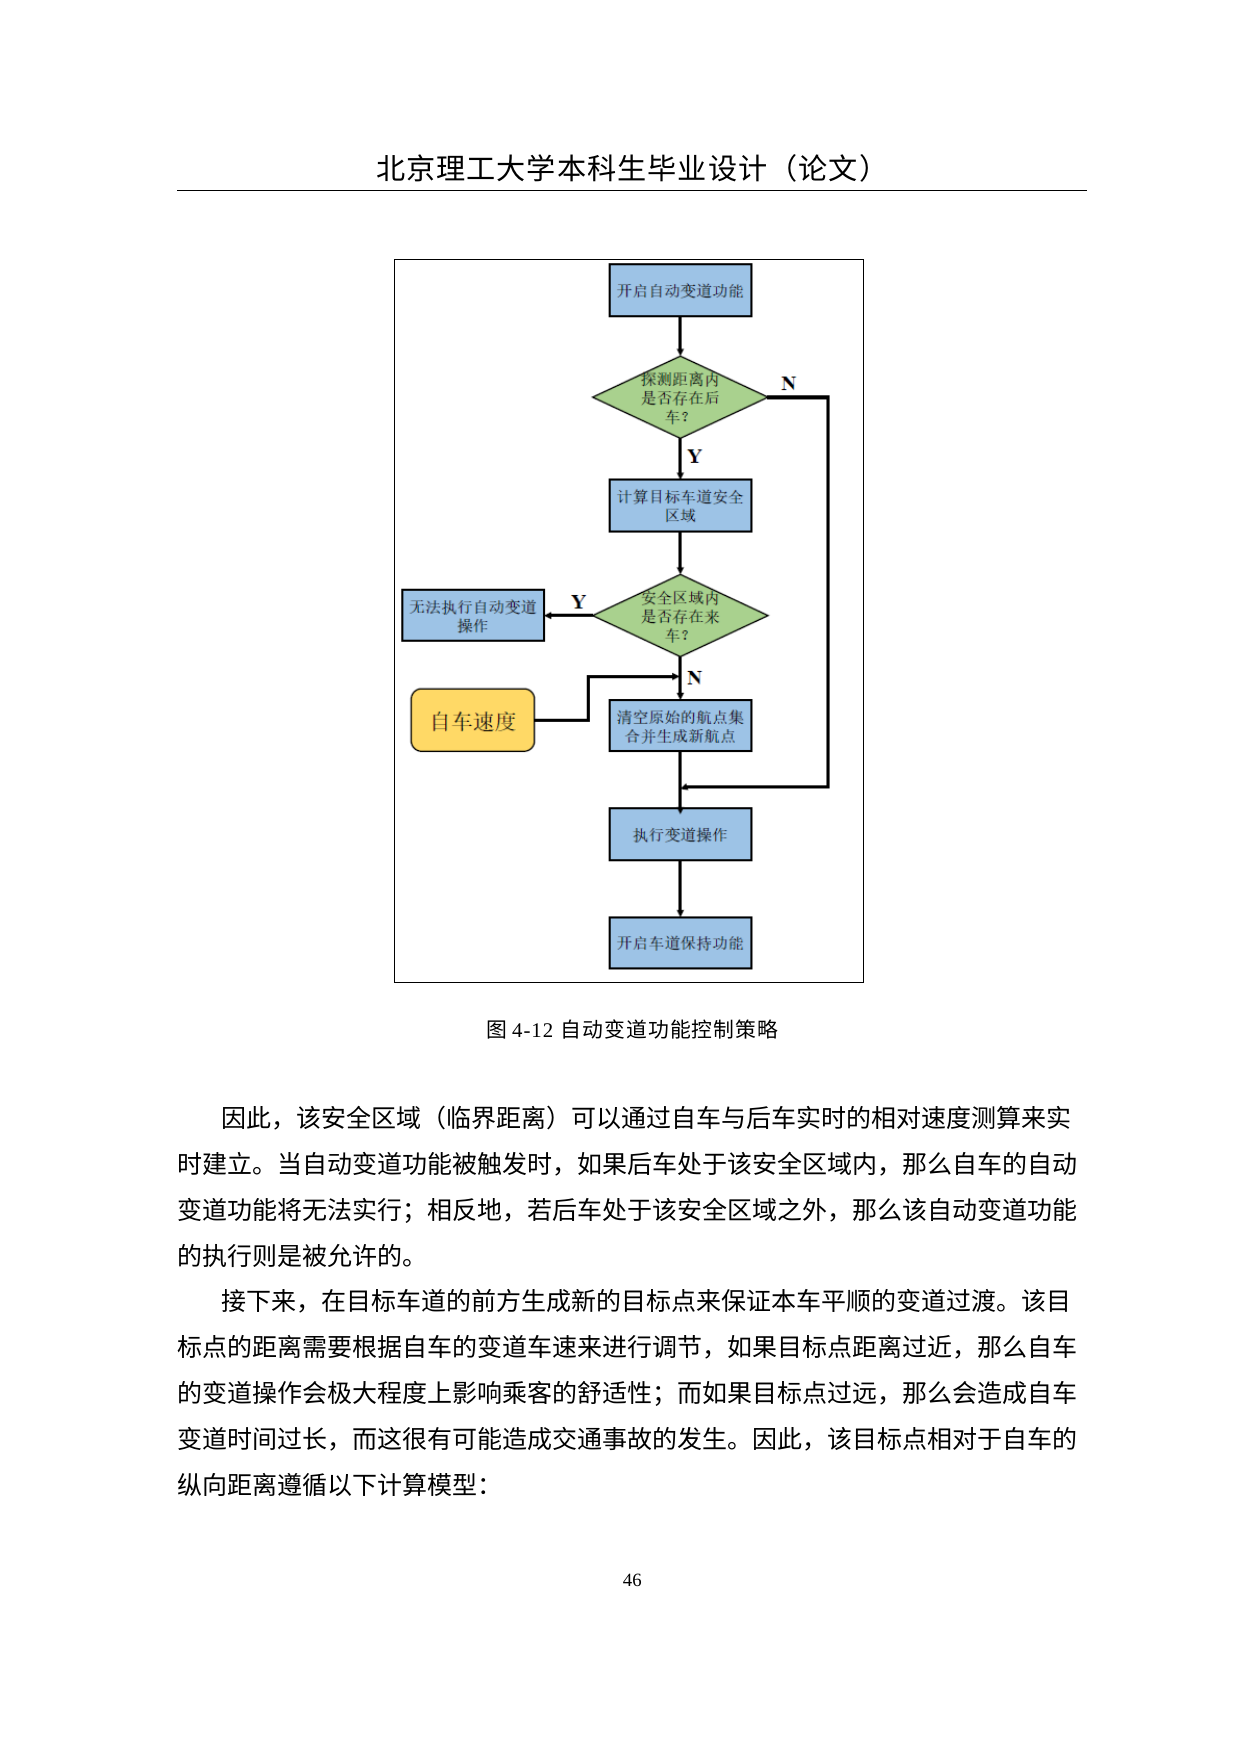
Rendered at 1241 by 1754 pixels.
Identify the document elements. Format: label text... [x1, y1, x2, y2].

text 的变道操作会极大程度上影响乘客的舒适性；而如果目标点过远，那么会造成自车变道时间过长，而这很有可能造成交通事故的发生。因此，该目标点相对于自车的纵向距离遵循以下计算模型： [177, 1364, 1087, 1501]
picture [395, 260, 863, 982]
text 因此，该安全区域（临界距离）可以通过自车与后车实时的相对速度测算来实时建立。当自动变道功能被触发时，如果后车处于该安全区域内，那么自车的自动变道功能将无法实行；相反地，若后车处于该安全区域之外，那么该自动变道功能的执行则是被允许的。 [177, 1089, 1087, 1272]
text 图4-12 自动变道功能控制策略 [177, 997, 1087, 1043]
text 接下来，在目标车道的前方生成新的目标点来保证本车平顺的变道过渡。该目标点的距离需要根据自车的变道车速来进行调节，如果目标点距离过近，那么自车 [177, 1272, 1087, 1364]
